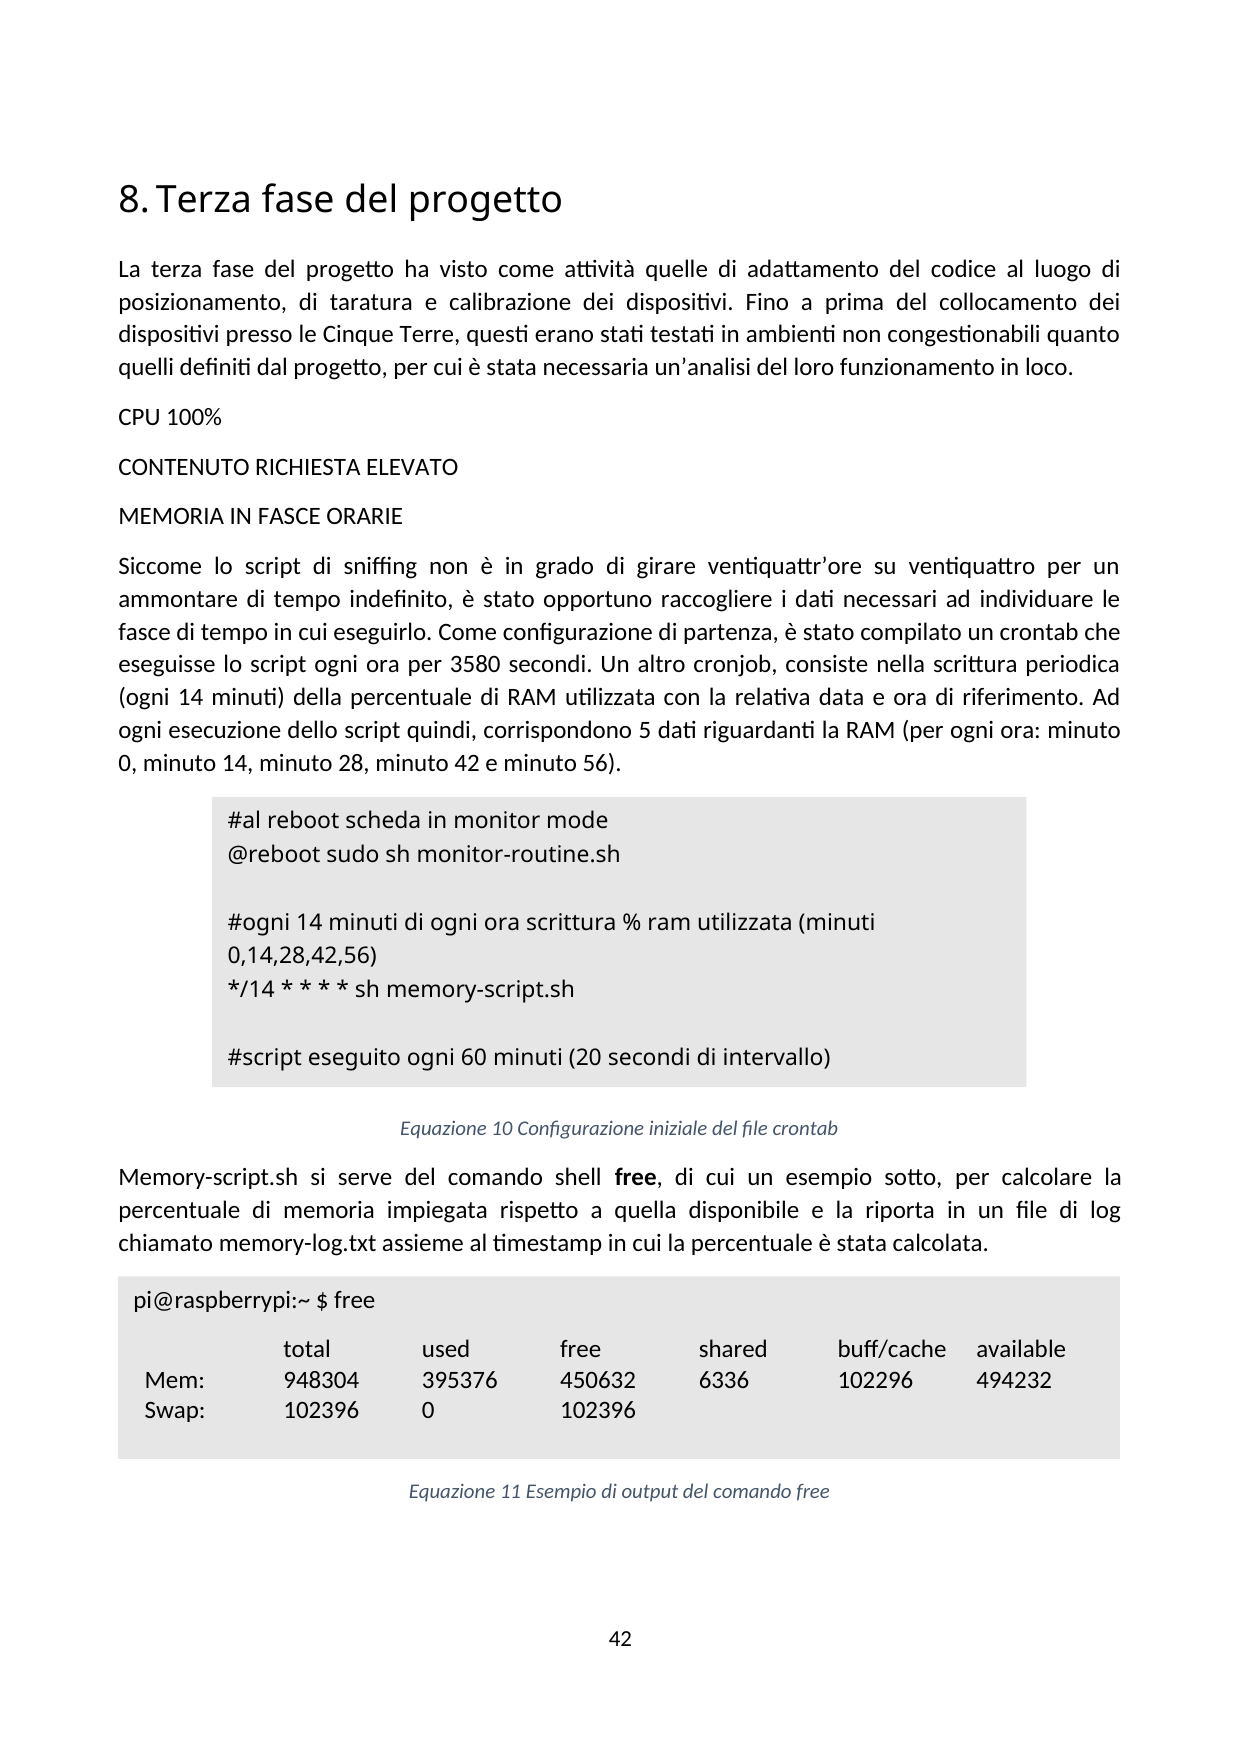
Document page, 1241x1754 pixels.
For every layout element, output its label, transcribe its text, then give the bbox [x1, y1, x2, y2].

text CONTENUTO RICHIESTA ELEVATO [118, 451, 1122, 481]
text Equazione 11 Esempio di output del comando free [118, 1478, 1122, 1503]
list Terza fase del progetto [118, 173, 1122, 224]
text La terza fase del progetto ha visto come attività quelle di adattamento del codice al luogo di posizionamento, di taratura e calibrazione dei dispositivi. Fino a prima del collocamento dei dispositivi presso le Cinque Terre, questi erano stati testati in ambienti non congestionabili quanto quelli definiti dal progetto, per cui è stata necessaria un’analisi del loro funzionamento in loco. [118, 253, 1122, 382]
text CPU 100% [118, 401, 1122, 432]
text Equazione 10 Configurazione iniziale del file crontab [118, 1115, 1122, 1140]
text Memory-script.sh si serve del comando shell free, di cui un esempio sotto, per calcolare la percentuale di memoria impiegata rispetto a quella disponibile e la riporta in un file di log chiamato memory-log.txt assieme al timestamp in cui la percentuale è stata calcolata. [118, 1161, 1122, 1257]
text MEMORIA IN FASCE ORARIE [118, 500, 1122, 531]
text Siccome lo script di sniffing non è in grado di girare ventiquattr’ore su ventiquattro per un ammontare di tempo indefinito, è stato opportuno raccogliere i dati necessari ad individuare le fasce di tempo in cui eseguirlo. Come configurazione di partenza, è stato compilato un crontab che eseguisse lo script ogni ora per 3580 secondi. Un altro cronjob, consiste nella scrittura periodica (ogni 14 minuti) della percentuale di RAM utilizzata con la relativa data e ora di riferimento. Ad ogni esecuzione dello script quindi, corrispondono 5 dati riguardanti la RAM (per ogni ora: minuto 0, minuto 14, minuto 28, minuto 42 e minuto 56). [118, 550, 1122, 778]
